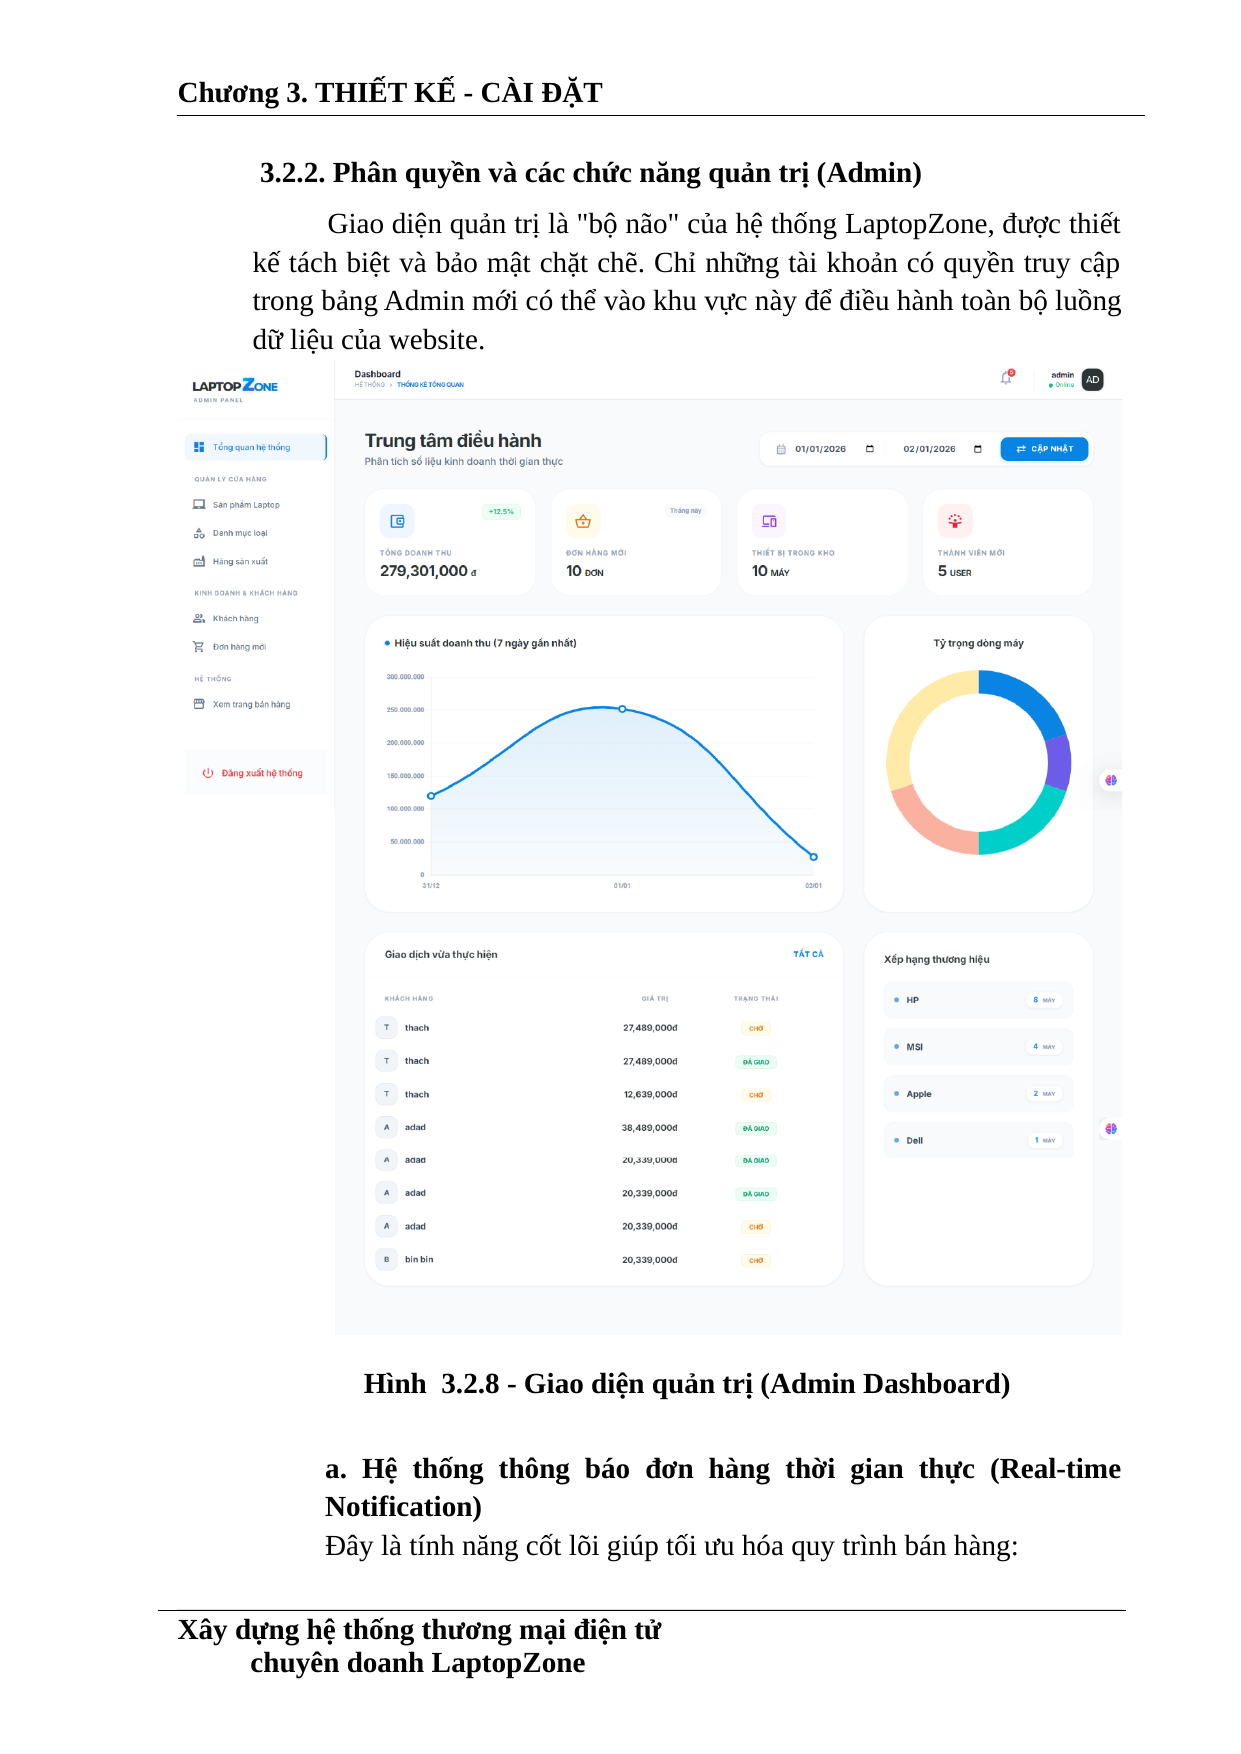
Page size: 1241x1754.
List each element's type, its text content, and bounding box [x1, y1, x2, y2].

picture [177, 360, 1123, 1337]
text a. Hệ thống thông báo đơn hàng thời gian thực (Real-time Notification) [325, 1451, 1122, 1523]
text Đây là tính năng cốt lõi giúp tối ưu hóa quy trình bán hàng: [325, 1528, 1122, 1562]
text Giao diện quản trị là "bộ não" của hệ thống LaptopZone, được thiết kế tách biệt và bảo mật chặt chẽ. Chỉ những tài khoản có quyền truy cập trong bảng Admin mới có thể vào khu vực này để điều hành toàn bộ luồng dữ liệu của website. [252, 206, 1122, 355]
list 3.2.2. Phân quyền và các chức năng quản trị (Admin) [260, 155, 1122, 189]
text Hình 3.2.8 - Giao diện quản trị (Admin Dashboard) [252, 1366, 1122, 1400]
